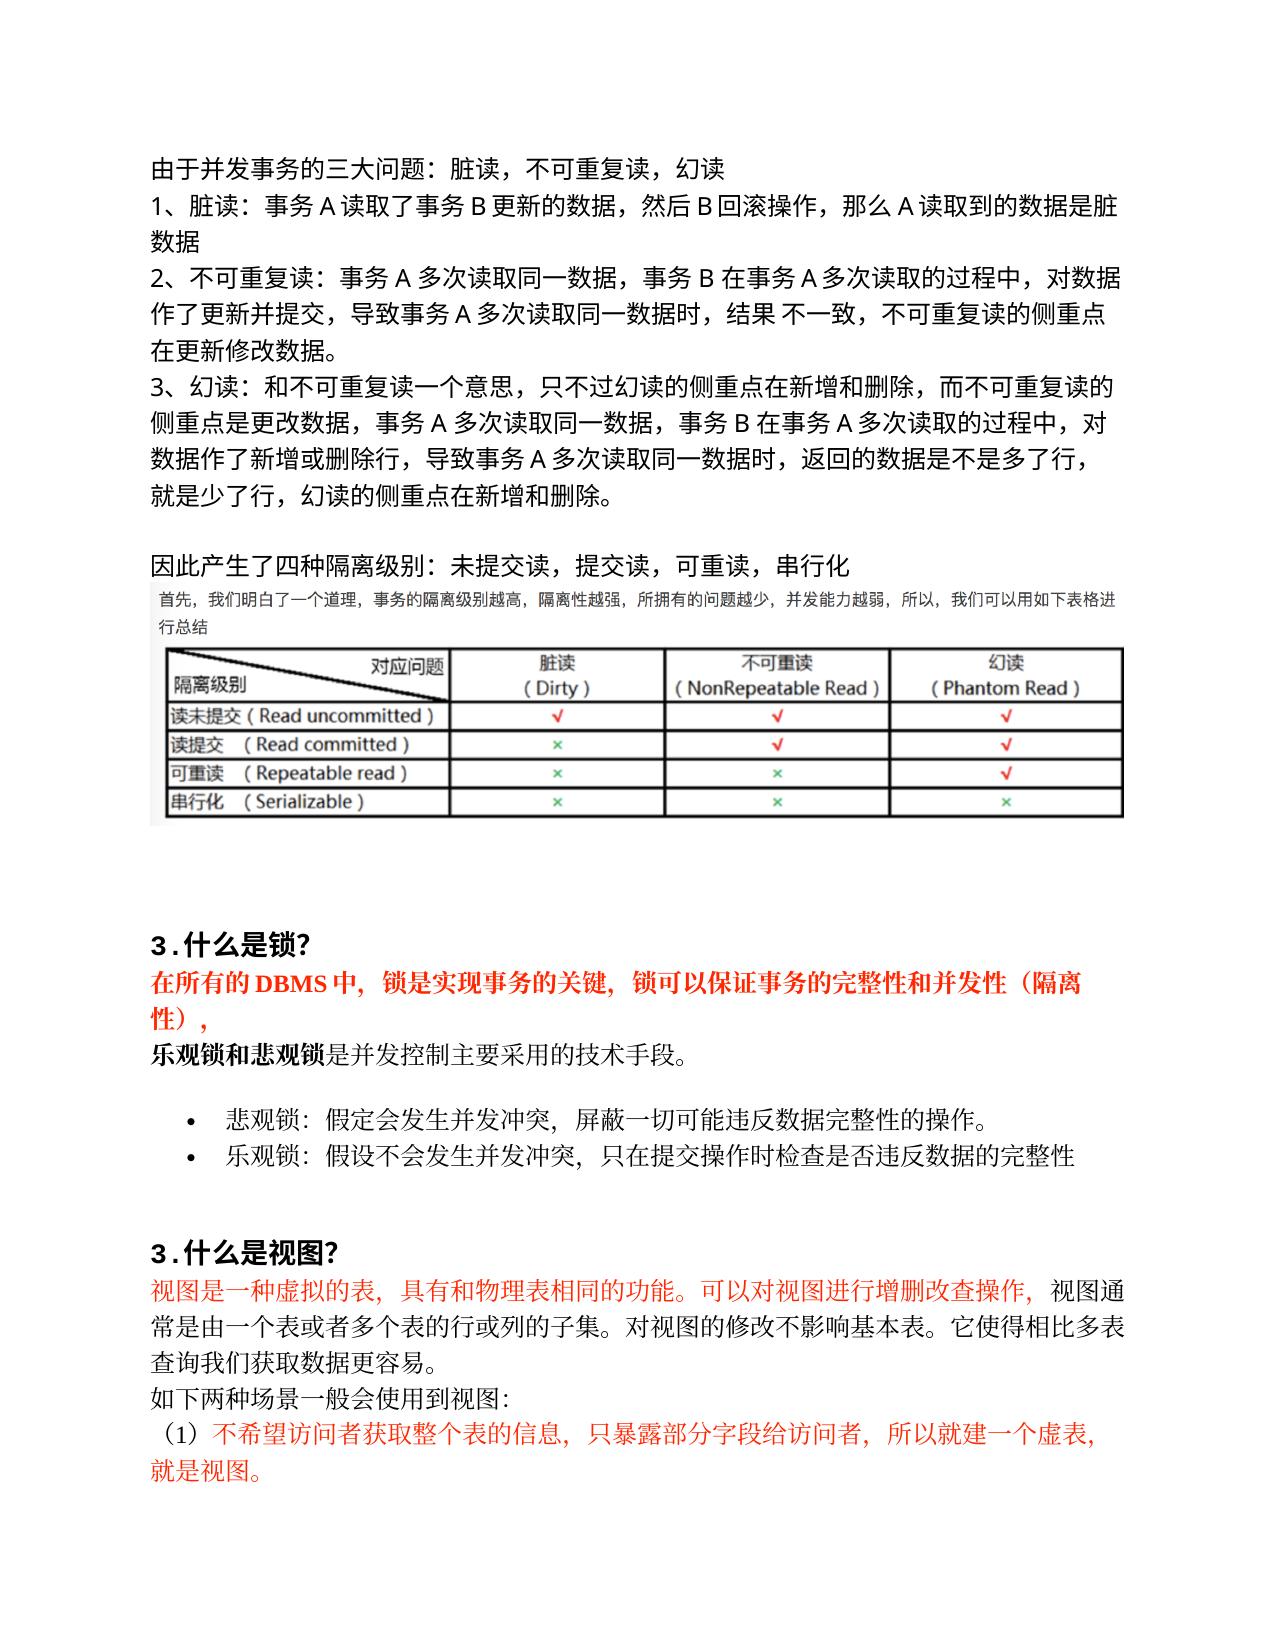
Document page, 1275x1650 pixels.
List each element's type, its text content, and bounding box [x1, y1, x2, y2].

text 乐观锁和悲观锁是并发控制主要采用的技术手段。 [150, 1036, 1125, 1071]
text 3.什么是视图？ [150, 1230, 1125, 1271]
text 由于并发事务的三大问题：脏读，不可重复读，幻读 [150, 150, 1125, 186]
text 在所有的DBMS中，锁是实现事务的关键，锁可以保证事务的完整性和并发性（隔离性）， [150, 964, 1125, 1036]
text 因此产生了四种隔离级别：未提交读，提交读，可重读，串行化 [150, 547, 1125, 582]
list 悲观锁：假定会发生并发冲突，屏蔽一切可能违反数据完整性的操作。 [187, 1101, 1125, 1137]
list 乐观锁：假设不会发生并发冲突，只在提交操作时检查是否违反数据的完整性 [187, 1137, 1125, 1172]
picture [150, 582, 1125, 826]
text 视图是一种虚拟的表，具有和物理表相同的功能。可以对视图进行增删改查操作，视图通常是由一个表或者多个表的行或列的子集。对视图的修改不影响基本表。它使得相比多表查询我们获取数据更容易。 [150, 1271, 1125, 1379]
text 如下两种场景一般会使用到视图： [150, 1379, 1125, 1415]
text 2、不可重复读：事务 A 多次读取同一数据，事务 B 在事务A多次读取的过程中，对数据作了更新并提交，导致事务A多次读取同一数据时，结果 不一致，不可重复读的侧重点在更新修改数据。 [150, 259, 1125, 367]
text 3、幻读：和不可重复读一个意思，只不过幻读的侧重点在新增和删除，而不可重复读的侧重点是更改数据，事务 A 多次读取同一数据，事务 B 在事务A多次读取的过程中，对数据作了新增或删除行，导致事务A多次读取同一数据时，返回的数据是不是多了行，就是少了行，幻读的侧重点在新增和删除。 [150, 367, 1125, 512]
text 1、脏读：事务A读取了事务B更新的数据，然后B回滚操作，那么A读取到的数据是脏数据 [150, 186, 1125, 259]
text （1）不希望访问者获取整个表的信息，只暴露部分字段给访问者，所以就建一个虚表，就是视图。 [150, 1415, 1125, 1487]
text 3.什么是锁？ [150, 923, 1125, 964]
